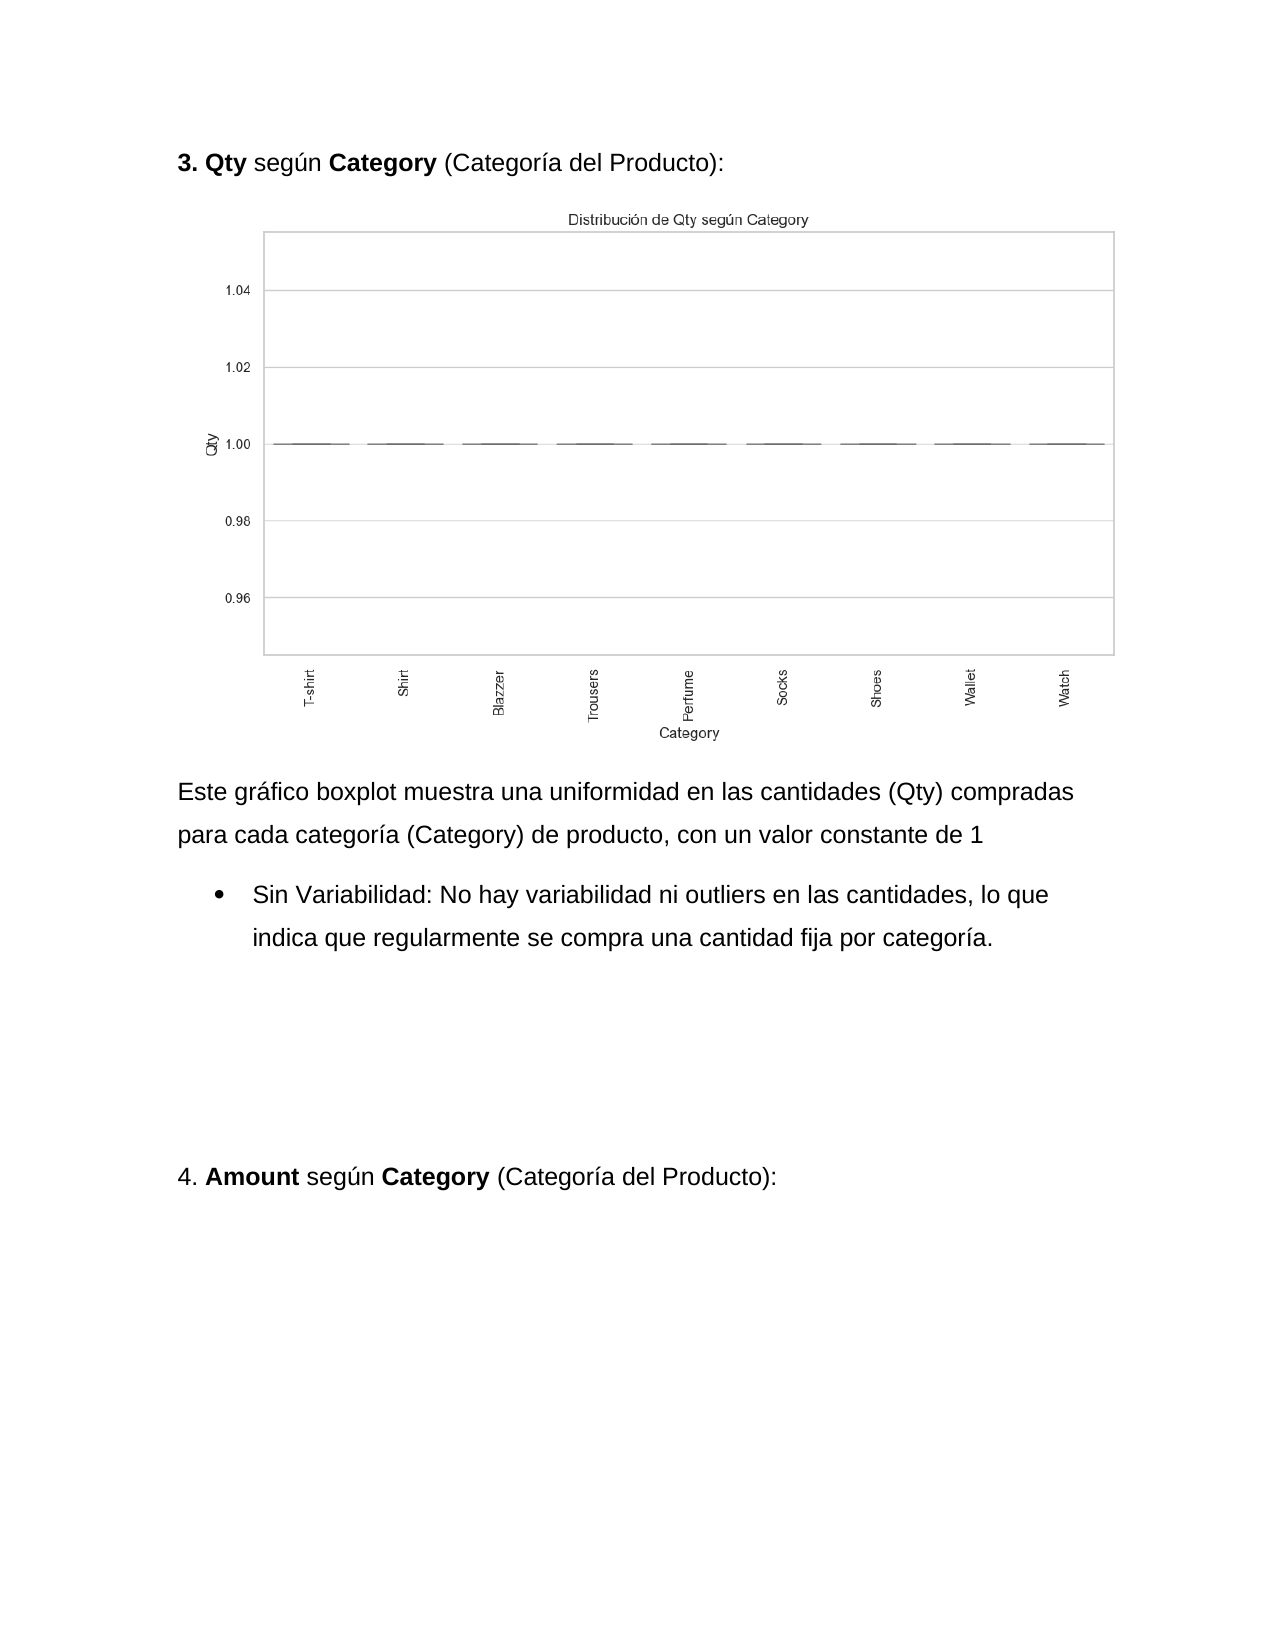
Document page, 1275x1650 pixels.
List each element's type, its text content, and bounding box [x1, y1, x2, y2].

list Sin Variabilidad: No hay variabilidad ni outliers en las cantidades, lo que indica que regularmente se compra una cantidad fija por categoría. [215, 880, 1098, 952]
text 4. Amount según Category (Categoría del Producto): [177, 1162, 1098, 1191]
text 3. Qty según Category (Categoría del Producto): [177, 148, 1098, 176]
text Este gráfico boxplot muestra una uniformidad en las cantidades (Qty) compradas para cada categoría (Category) de producto, con un valor constante de 1 [177, 777, 1098, 849]
